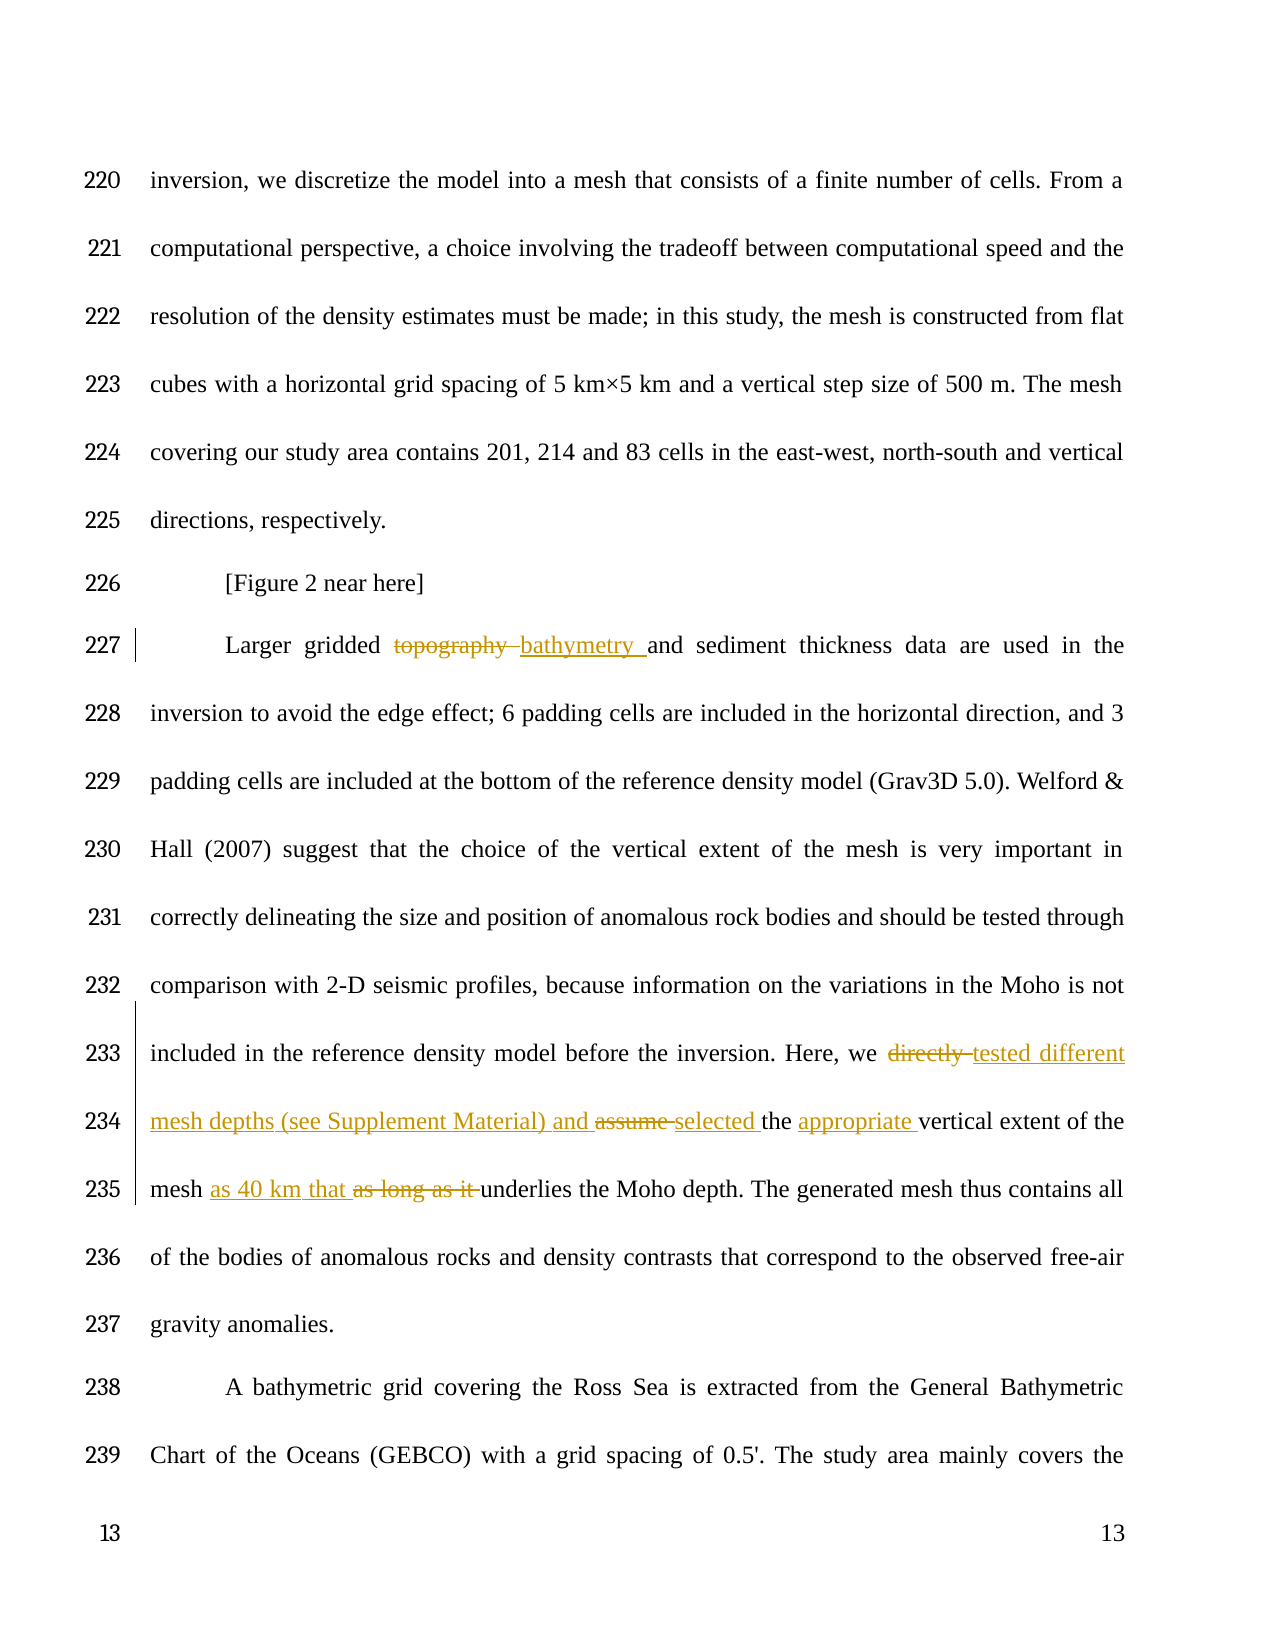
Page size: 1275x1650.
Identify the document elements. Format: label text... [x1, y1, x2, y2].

text Larger gridded and sediment thickness data are used in the inversion to avoid the edge effect; 6 padding cells are included in the horizontal direction, and 3 padding cells are included at the bottom of the reference density model (Grav3D 5.0). Welford & Hall (2007) suggest that the choice of the vertical extent of the mesh is very important in correctly delineating the size and position of anomalous rock bodies and should be tested through comparison with 2-D seismic profiles, because information on the variations in the Moho is not included in the reference density model before the inversion. Here, we the vertical extent of the mesh underlies the Moho depth. The generated mesh thus contains all of the bodies of anomalous rocks and density contrasts that correspond to the observed free-air gravity anomalies. [150, 628, 1125, 1341]
text [Figure 2 near here] [150, 565, 1125, 599]
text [150, 163, 1125, 536]
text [150, 1370, 1125, 1472]
